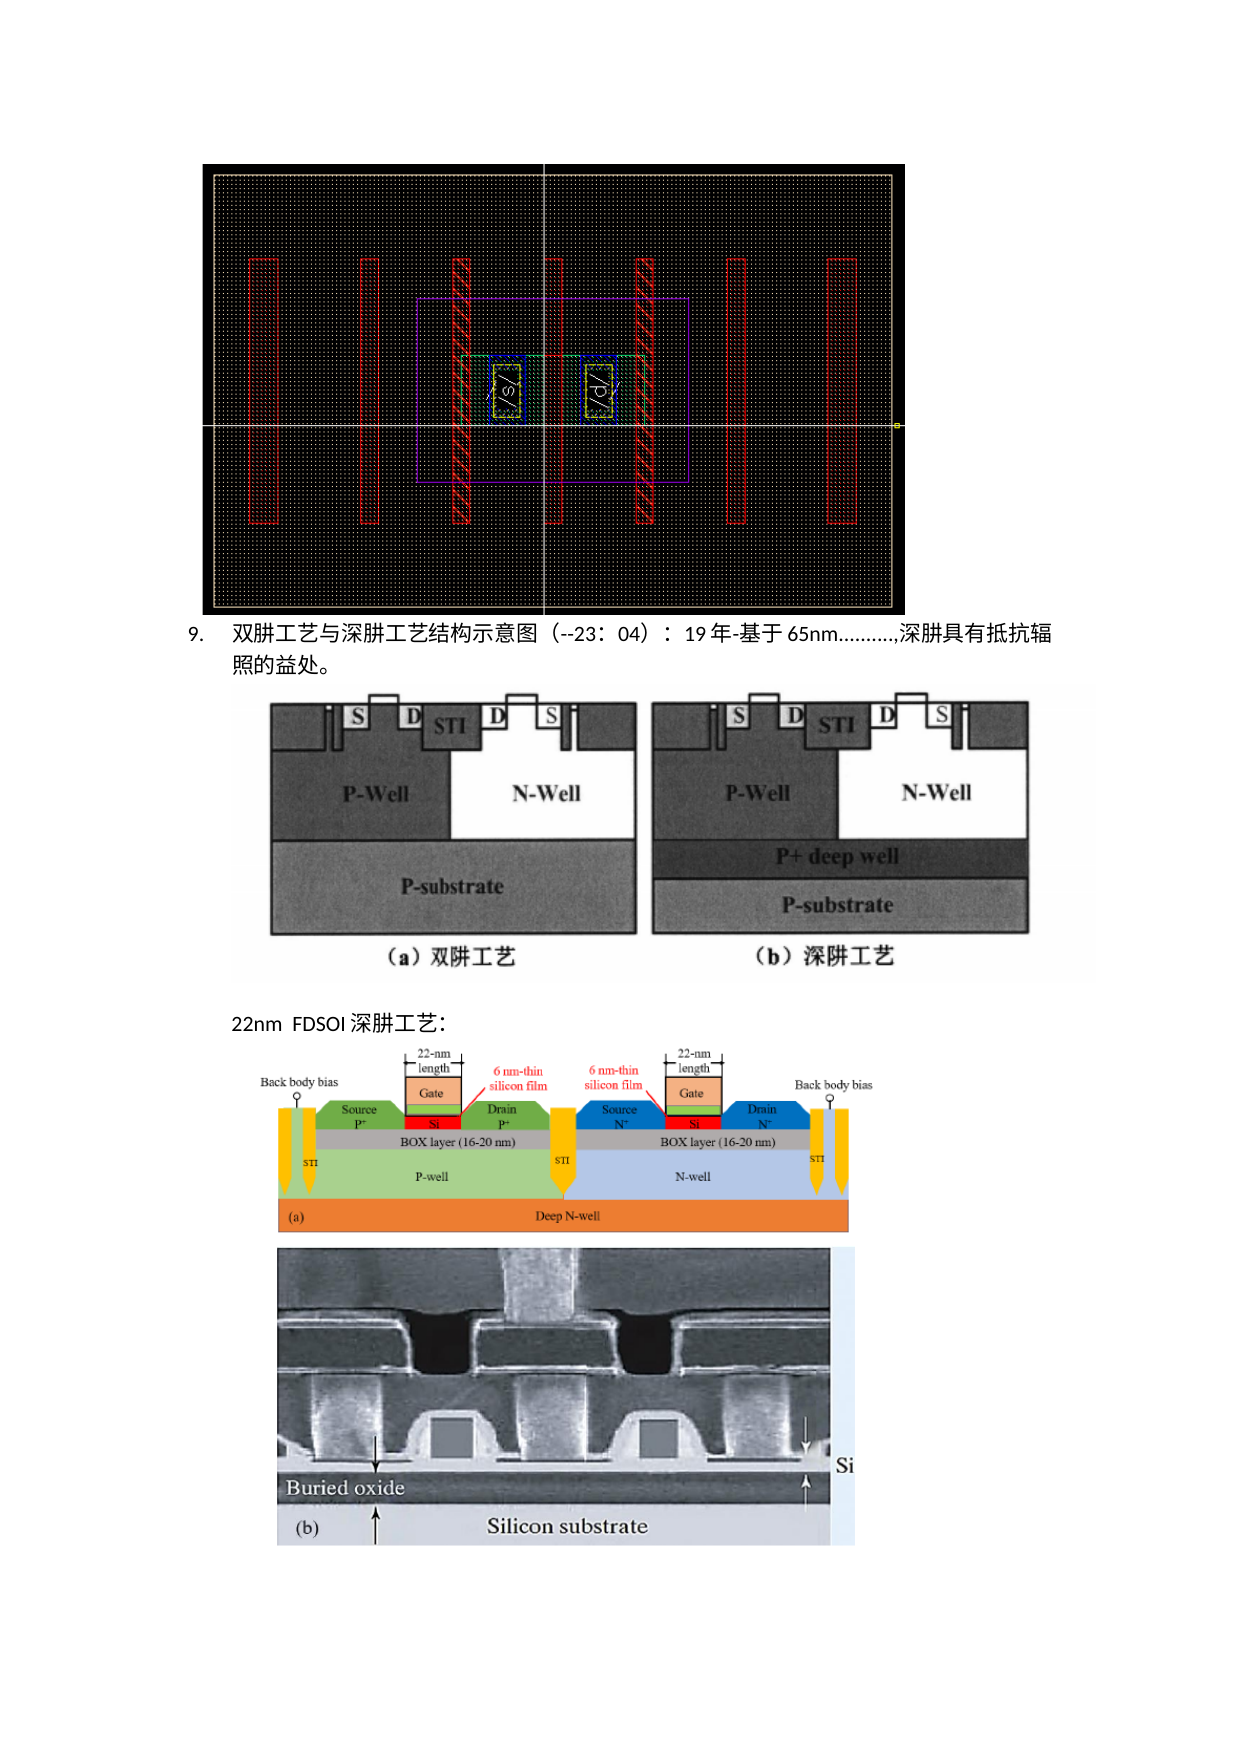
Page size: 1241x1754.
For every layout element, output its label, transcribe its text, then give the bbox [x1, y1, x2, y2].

list 双肼工艺与深肼工艺结构示意图（--23：04）：19年-基于65nm..........,深肼具有抵抗辐照的益处。 [187, 617, 1053, 682]
picture [202, 164, 905, 615]
list 22nm FDSOI深肼工艺： [187, 1007, 1053, 1039]
picture [231, 682, 1096, 983]
picture [231, 1039, 897, 1555]
